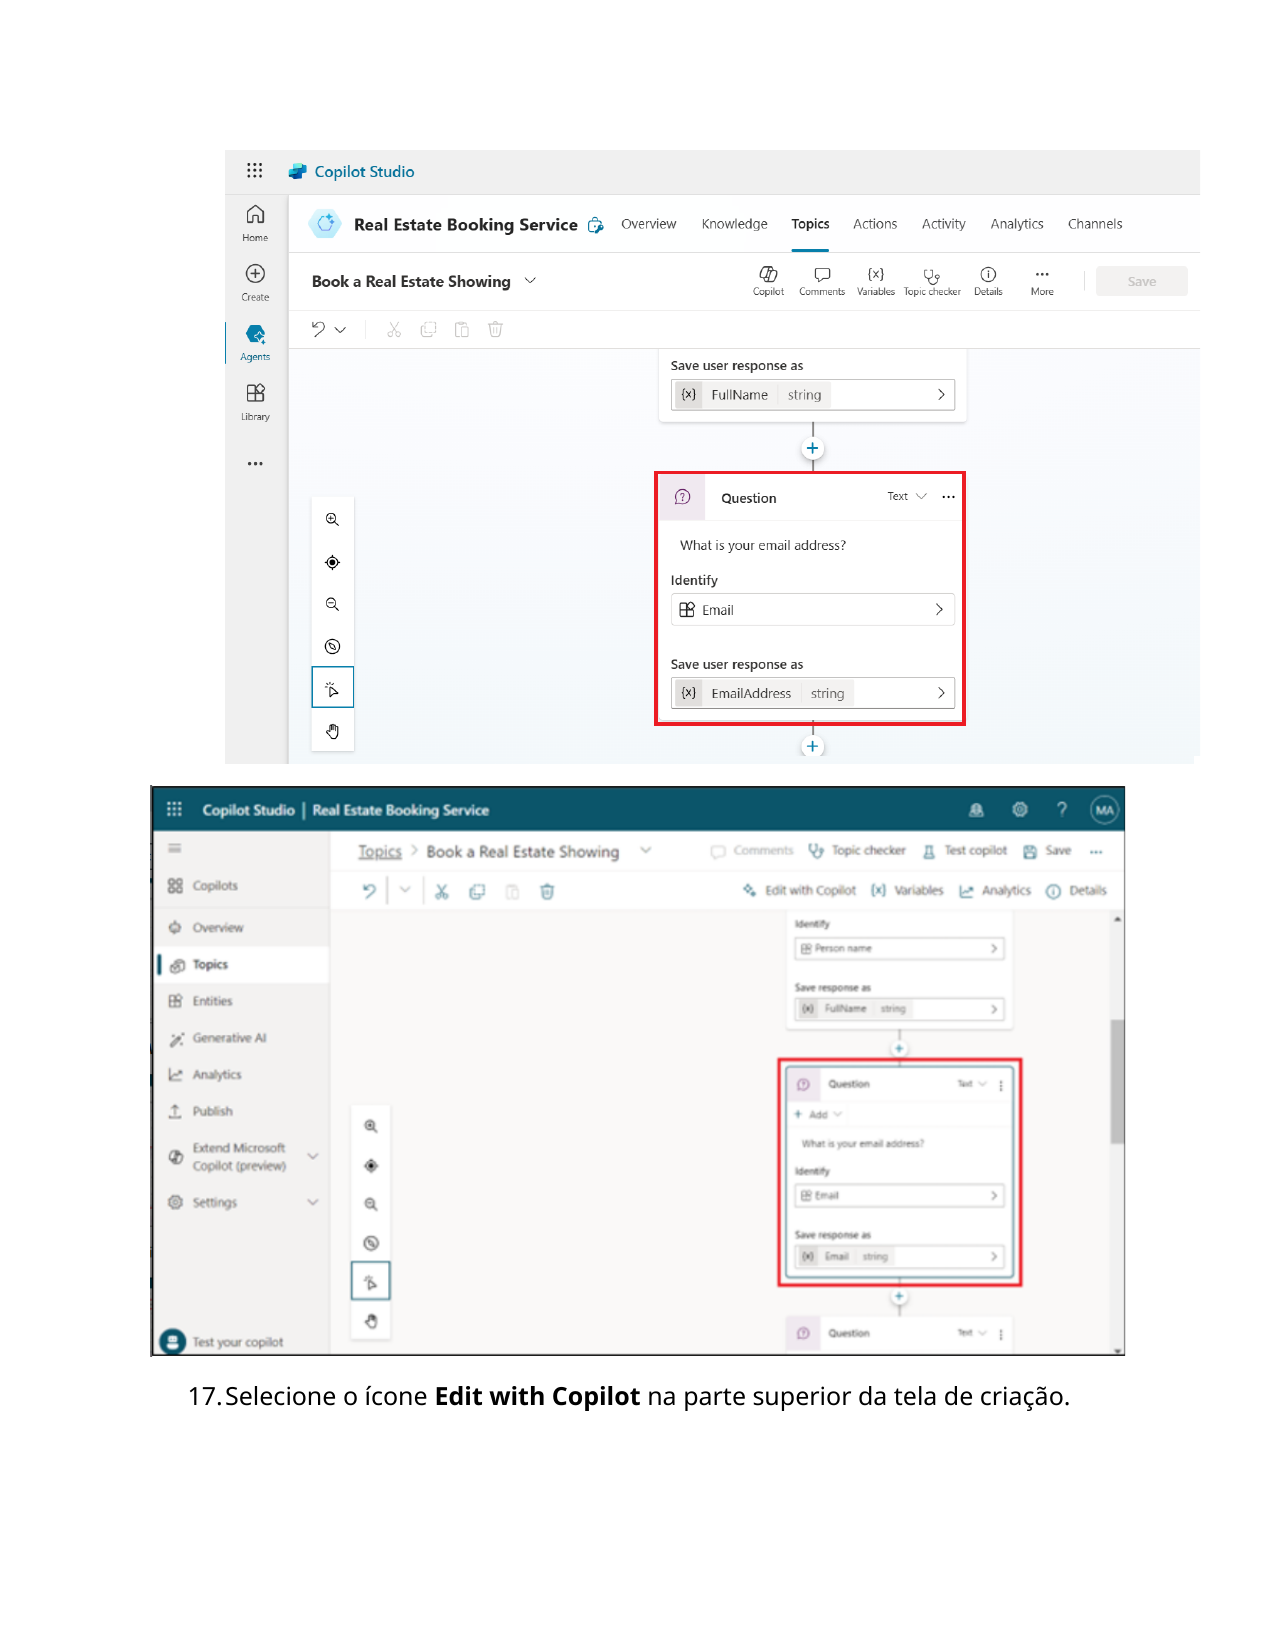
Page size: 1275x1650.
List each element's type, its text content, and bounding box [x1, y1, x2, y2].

picture [225, 150, 1200, 764]
list Selecione o ícone Edit with Copilot na parte superior da tela de criação. [187, 1379, 1125, 1413]
picture [150, 785, 1125, 1357]
